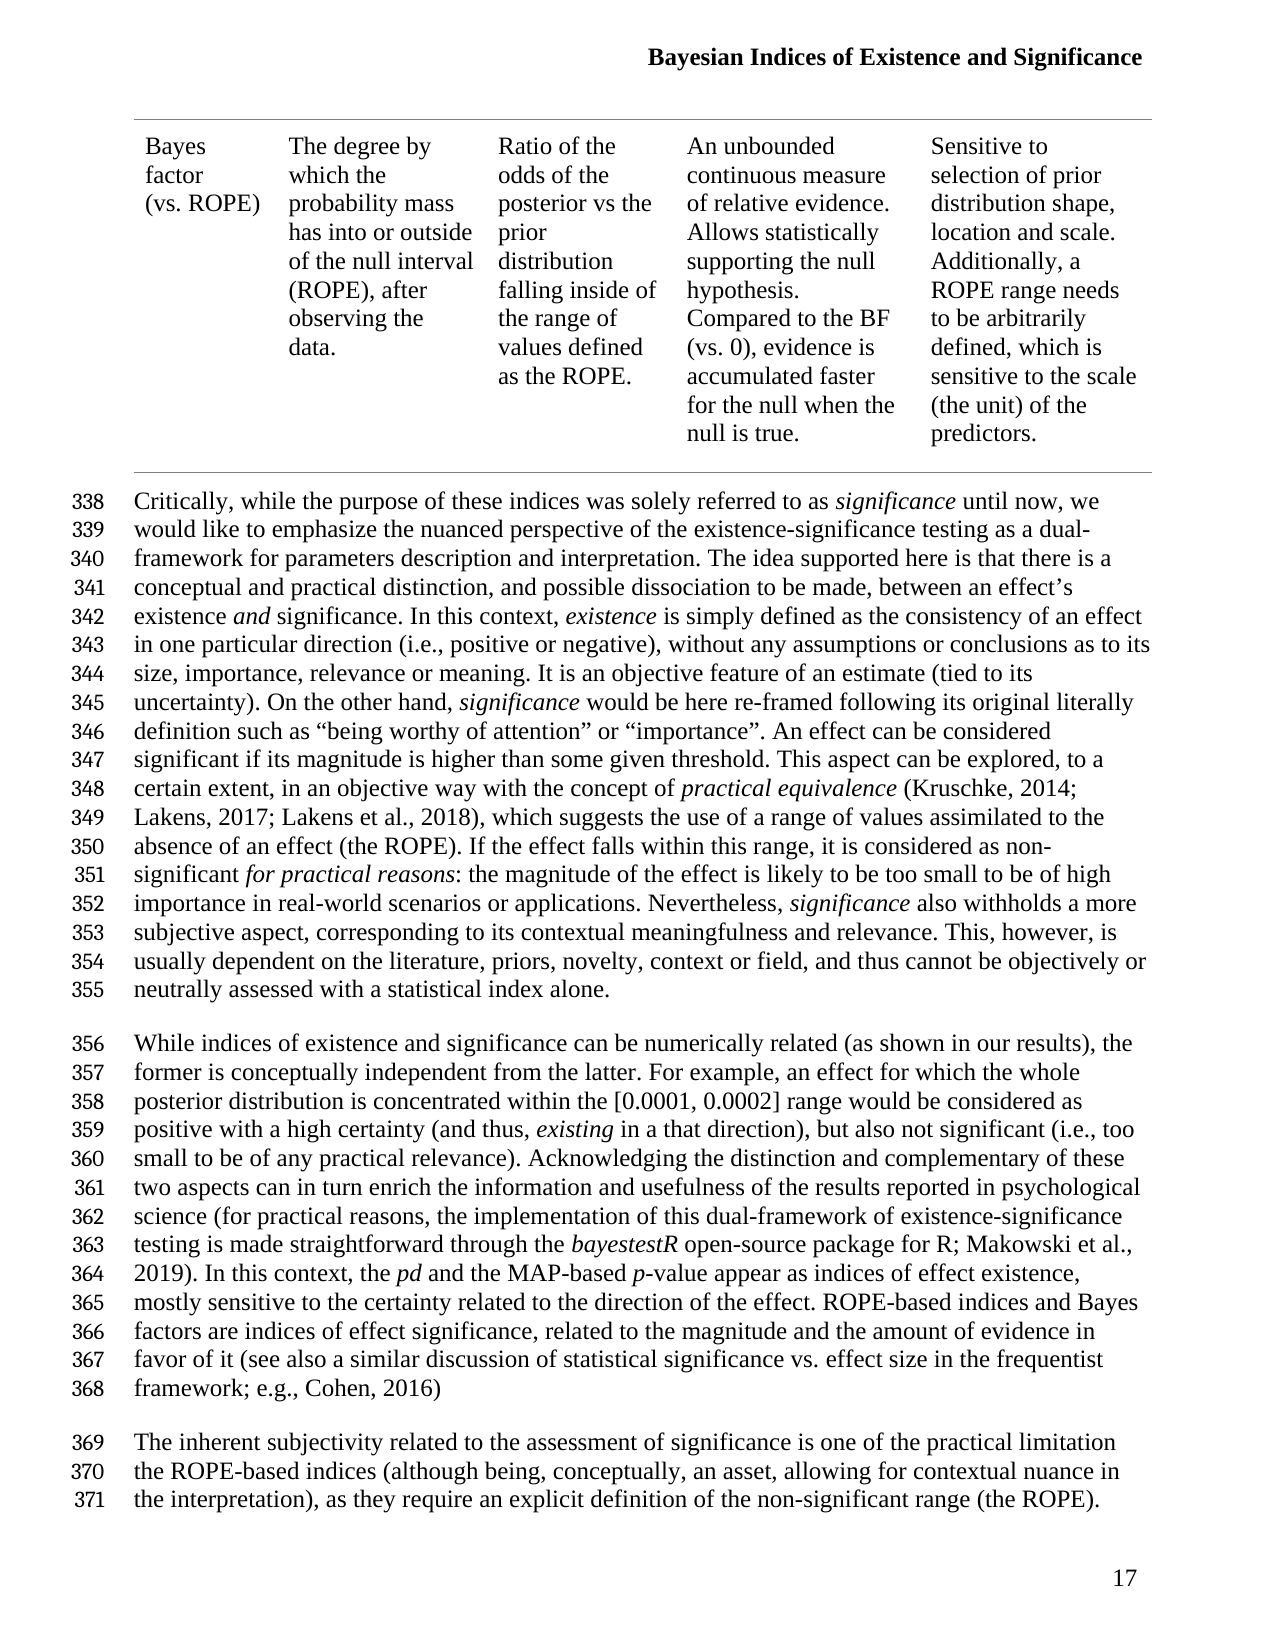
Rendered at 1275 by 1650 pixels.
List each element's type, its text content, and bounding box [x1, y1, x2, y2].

table_cell Bayes factor (vs. ROPE) [134, 120, 277, 472]
text Critically, while the purpose of these indices was solely referred to as significance until now, we would like to emphasize the nuanced perspective of the existence-significance testing as a dual-framework for parameters description and interpretation. The idea supported here is that there is a conceptual and practical distinction, and possible dissociation to be made, between an effect’s existence and significance. In this context, existence is simply defined as the consistency of an effect in one particular direction (i.e., positive or negative), without any assumptions or conclusions as to its size, importance, relevance or meaning. It is an objective feature of an estimate (tied to its uncertainty). On the other hand, significance would be here re-framed following its original literally definition such as “being worthy of attention” or “importance”. An effect can be considered significant if its magnitude is higher than some given threshold. This aspect can be explored, to a certain extent, in an objective way with the concept of practical equivalence (Kruschke, 2014; Lakens, 2017; Lakens et al., 2018), which suggests the use of a range of values assimilated to the absence of an effect (the ROPE). If the effect falls within this range, it is considered as non-significant for practical reasons: the magnitude of the effect is likely to be too small to be of high importance in real-world scenarios or applications. Nevertheless, significance also withholds a more subjective aspect, corresponding to its contextual meaningfulness and relevance. This, however, is usually dependent on the literature, priors, novelty, context or field, and thus cannot be objectively or neutrally assessed with a statistical index alone. [133, 486, 1152, 1003]
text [133, 1427, 1152, 1513]
table_cell Ratio of the odds of the posterior vs the prior distribution falling inside of the range of values defined as the ROPE. [487, 120, 675, 472]
table_cell Sensitive to selection of prior distribution shape, location and scale. Additionally, a ROPE range needs to be arbitrarily defined, which is sensitive to the scale (the unit) of the predictors. [919, 120, 1152, 472]
table_cell The degree by which the probability mass has into or outside of the null interval (ROPE), after observing the data. [277, 120, 487, 472]
text While indices of existence and significance can be numerically related (as shown in our results), the former is conceptually independent from the latter. For example, an effect for which the whole posterior distribution is concentrated within the [0.0001, 0.0002] range would be considered as positive with a high certainty (and thus, existing in a that direction), but also not significant (i.e., too small to be of any practical relevance). Acknowledging the distinction and complementary of these two aspects can in turn enrich the information and usefulness of the results reported in psychological science (for practical reasons, the implementation of this dual-framework of existence-significance testing is made straightforward through the bayestestR open-source package for R; Makowski et al., 2019). In this context, the pd and the MAP-based p-value appear as indices of effect existence, mostly sensitive to the certainty related to the direction of the effect. ROPE-based indices and Bayes factors are indices of effect significance, related to the magnitude and the amount of evidence in favor of it (see also a similar discussion of statistical significance vs. effect size in the frequentist framework; e.g., Cohen, 2016) [133, 1028, 1152, 1402]
table_cell An unbounded continuous measure of relative evidence. Allows statistically supporting the null hypothesis. Compared to the BF (vs. 0), evidence is accumulated faster for the null when the null is true. [675, 120, 919, 472]
